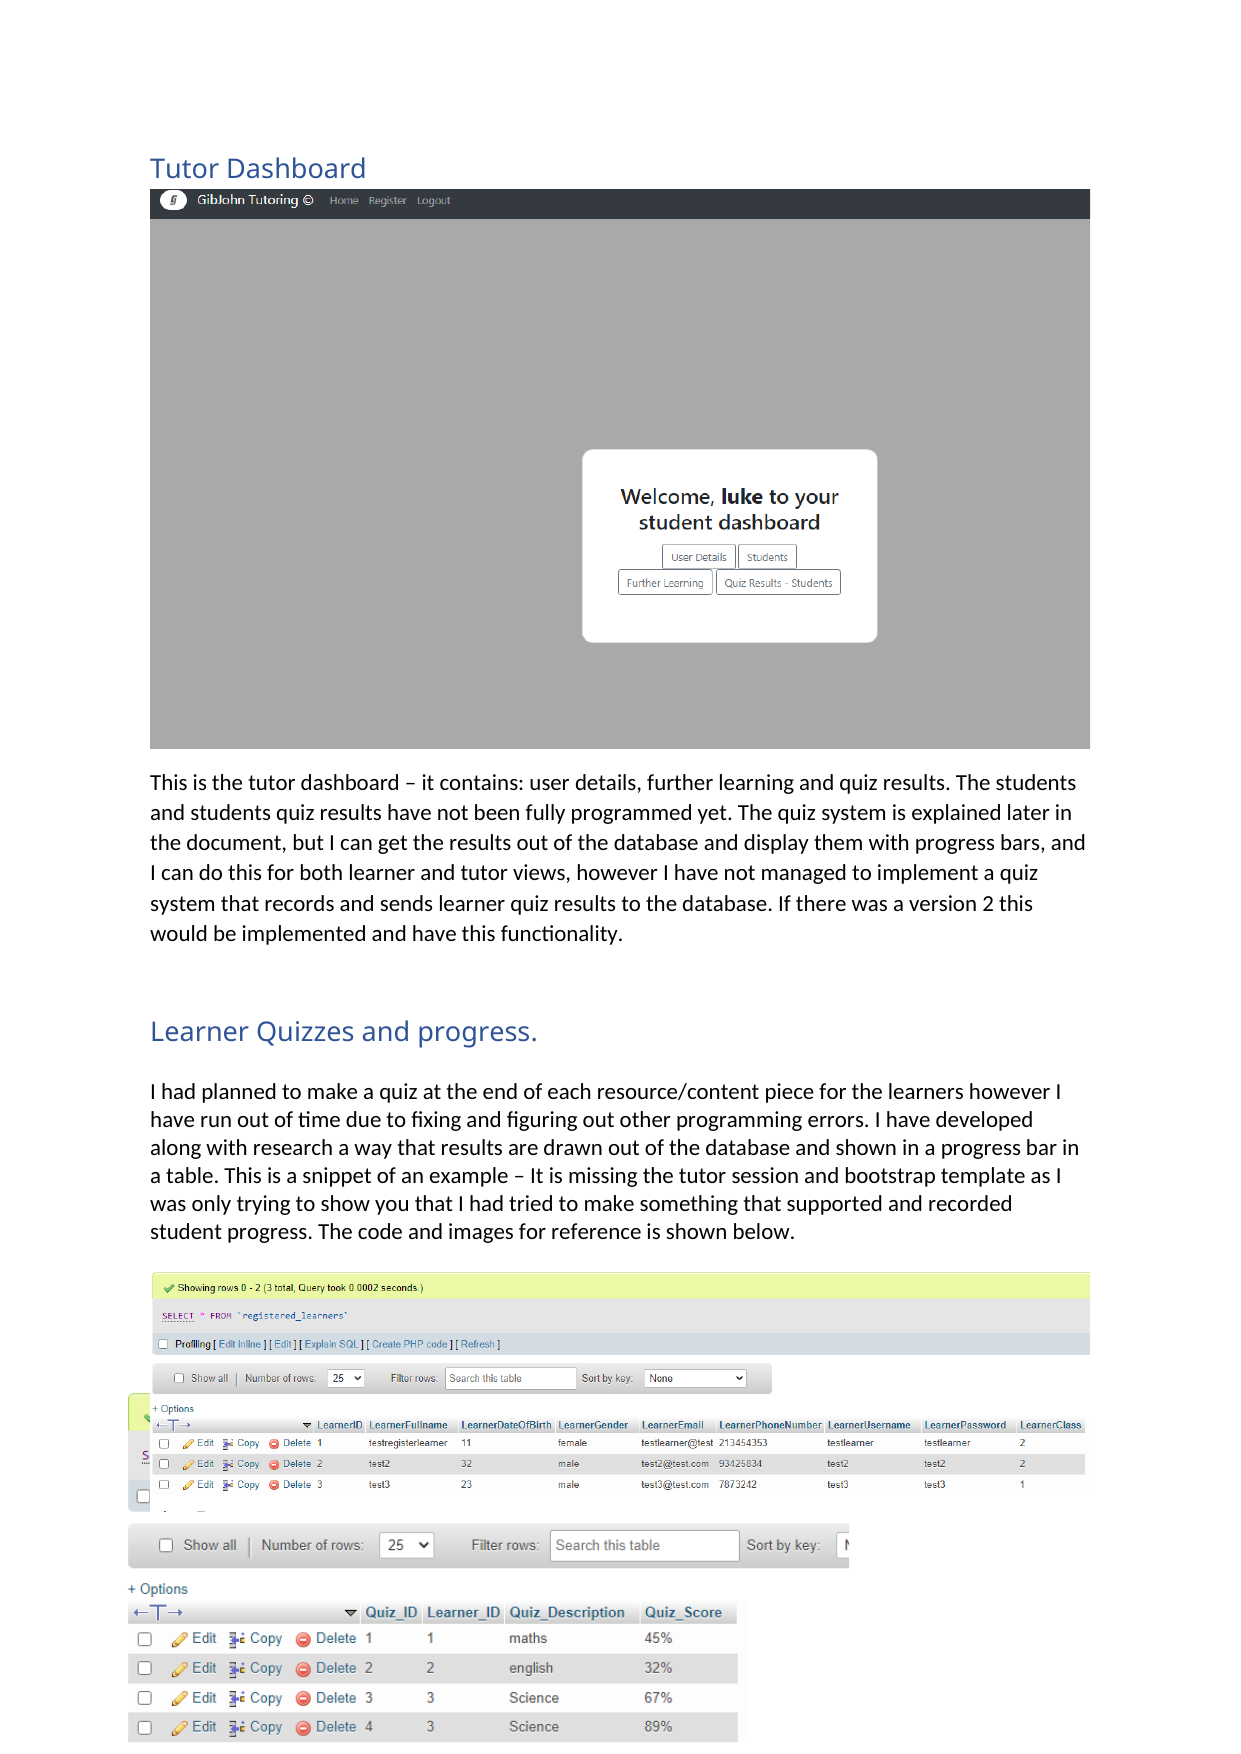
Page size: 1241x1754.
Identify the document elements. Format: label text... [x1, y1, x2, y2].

text This is the tutor dashboard – it contains: user details, further learning and quiz results. The students and students quiz results have not been fully programmed yet. The quiz system is explained later in the document, but I can get the results out of the database and display them with progress bars, and I can do this for both learner and tutor views, however I have not managed to implement a quiz system that records and sends learner quiz results to the database. If there was a version 2 this would be implemented and have this functionality. [150, 768, 1090, 947]
text I had planned to make a quiz at the end of each resource/content piece for the learners however I have run out of time due to fixing and figuring out other programming errors. I have developed along with research a way that results are drawn out of the database and shown in a progress bar in a table. This is a snippet of an example – It is missing the tutor session and bootstrap template as I was only trying to show you that I had tried to make something that supported and recorded student progress. The code and images for reference is shown below. [150, 1077, 1090, 1246]
picture [126, 1270, 1091, 1754]
picture [150, 189, 1091, 749]
subtitle Tutor Dashboard [150, 150, 1090, 187]
subtitle Learner Quizzes and progress. [150, 1013, 1090, 1049]
